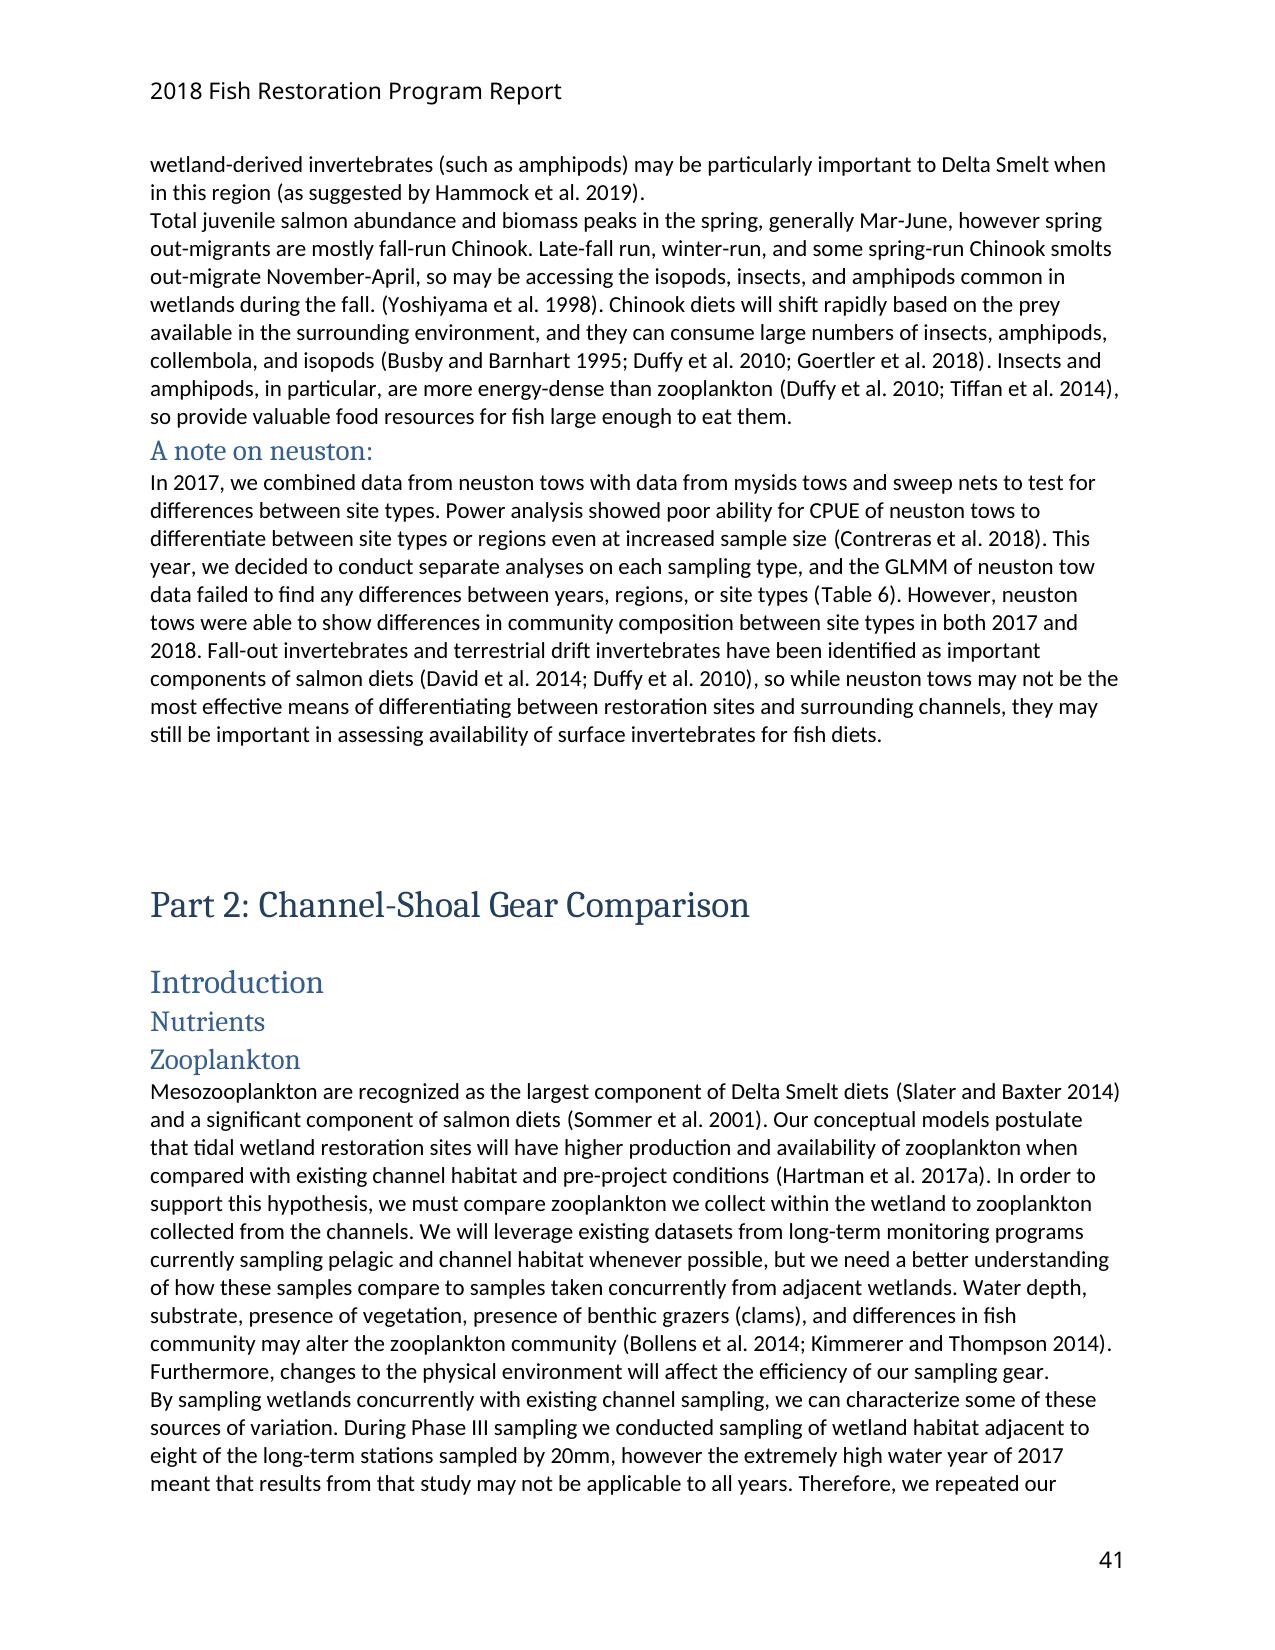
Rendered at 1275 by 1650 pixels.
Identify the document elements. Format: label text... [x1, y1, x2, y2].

text Total juvenile salmon abundance and biomass peaks in the spring, generally Mar-June, however spring out-migrants are mostly fall-run Chinook. Late-fall run, winter-run, and some spring-run Chinook smolts out-migrate November-April, so may be accessing the isopods, insects, and amphipods common in wetlands during the fall. (Yoshiyama et al. 1998). Chinook diets will shift rapidly based on the prey available in the surrounding environment, and they can consume large numbers of insects, amphipods, collembola, and isopods (Busby and Barnhart 1995; Duffy et al. 2010; Goertler et al. 2018). Insects and amphipods, in particular, are more energy-dense than zooplankton (Duffy et al. 2010; Tiffan et al. 2014), so provide valuable food resources for fish large enough to eat them. [150, 206, 1125, 430]
subtitle A note on neuston: [150, 434, 1125, 468]
subtitle Zooplankton [150, 1043, 1125, 1077]
text Mesozooplankton are recognized as the largest component of Delta Smelt diets (Slater and Baxter 2014) and a significant component of salmon diets (Sommer et al. 2001). Our conceptual models postulate that tidal wetland restoration sites will have higher production and availability of zooplankton when compared with existing channel habitat and pre-project conditions (Hartman et al. 2017a). In order to support this hypothesis, we must compare zooplankton we collect within the wetland to zooplankton collected from the channels. We will leverage existing datasets from long-term monitoring programs currently sampling pelagic and channel habitat whenever possible, but we need a better understanding of how these samples compare to samples taken concurrently from adjacent wetlands. Water depth, substrate, presence of vegetation, presence of benthic grazers (clams), and differences in fish community may alter the zooplankton community (Bollens et al. 2014; Kimmerer and Thompson 2014). Furthermore, changes to the physical environment will affect the efficiency of our sampling gear. [150, 1077, 1125, 1385]
subtitle Nutrients [150, 1006, 1125, 1039]
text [150, 150, 1125, 206]
subtitle Part 2: Channel-Shoal Gear Comparison [150, 883, 1125, 927]
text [150, 1385, 1125, 1497]
subtitle Introduction [150, 963, 1125, 1001]
text In 2017, we combined data from neuston tows with data from mysids tows and sweep nets to test for differences between site types. Power analysis showed poor ability for CPUE of neuston tows to differentiate between site types or regions even at increased sample size (Contreras et al. 2018). This year, we decided to conduct separate analyses on each sampling type, and the GLMM of neuston tow data failed to find any differences between years, regions, or site types (Table 6). However, neuston tows were able to show differences in community composition between site types in both 2017 and 2018. Fall-out invertebrates and terrestrial drift invertebrates have been identified as important components of salmon diets (David et al. 2014; Duffy et al. 2010), so while neuston tows may not be the most effective means of differentiating between restoration sites and surrounding channels, they may still be important in assessing availability of surface invertebrates for fish diets. [150, 468, 1125, 748]
